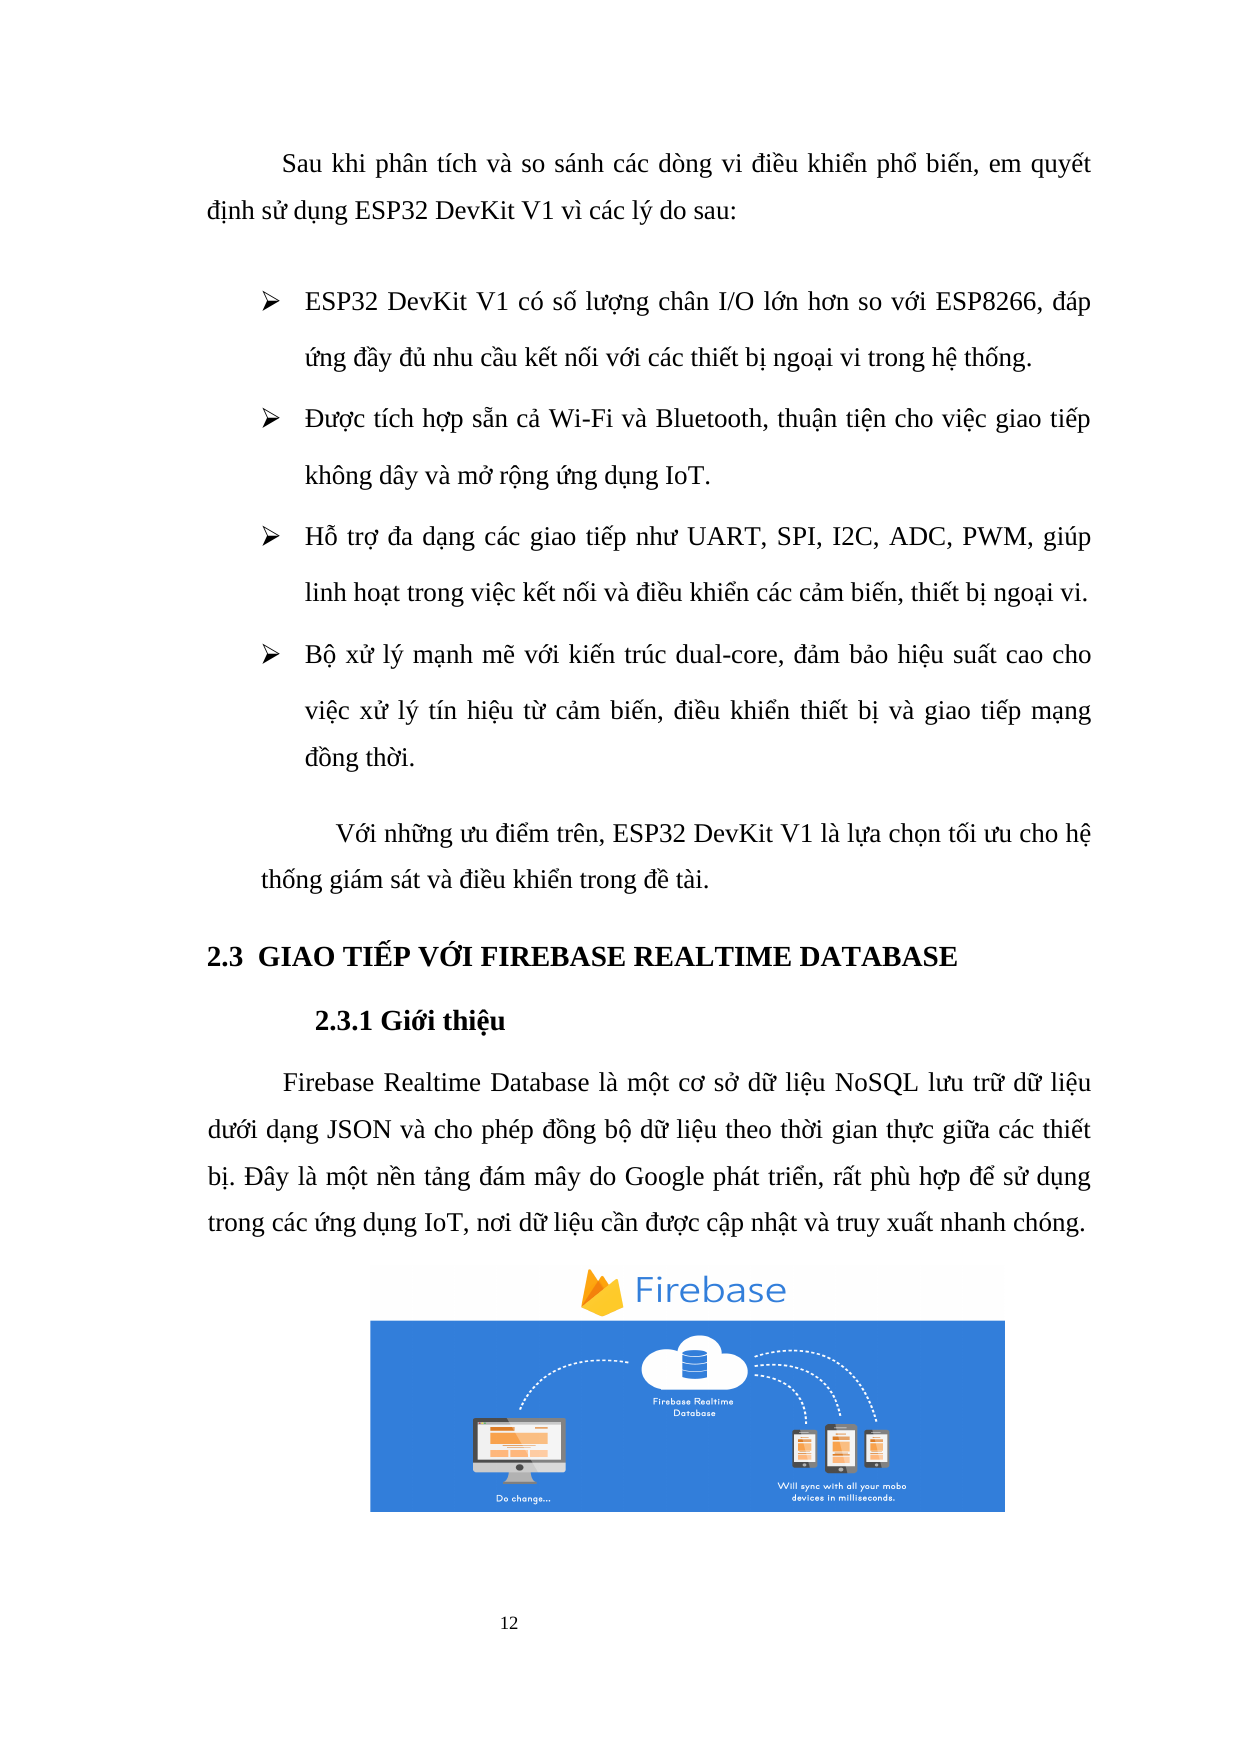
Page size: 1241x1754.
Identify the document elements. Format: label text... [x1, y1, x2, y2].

text Với những ưu điểm trên, ESP32 DevKit V1 là lựa chọn tối ưu cho hệ thống giám sát và điều khiển trong đề tài. [261, 817, 1093, 894]
list Bộ xử lý mạnh mẽ với kiến trúc dual-core, đảm bảo hiệu suất cao cho việc xử lý tín hiệu từ cảm biến, điều khiển thiết bị và giao tiếp mạng đồng thời. [261, 623, 1093, 772]
text Firebase Realtime Database là một cơ sở dữ liệu NoSQL lưu trữ dữ liệu dưới dạng JSON và cho phép đồng bộ dữ liệu theo thời gian thực giữa các thiết bị. Đây là một nền tảng đám mây do Google phát triển, rất phù hợp để sử dụng trong các ứng dụng IoT, nơi dữ liệu cần được cập nhật và truy xuất nhanh chóng. [208, 1067, 1092, 1238]
list Được tích hợp sẵn cả Wi-Fi và Bluetooth, thuận tiện cho việc giao tiếp không dây và mở rộng ứng dụng IoT. [261, 388, 1093, 490]
list Hỗ trợ đa dạng các giao tiếp như UART, SPI, I2C, ADC, PWM, giúp linh hoạt trong việc kết nối và điều khiển các cảm biến, thiết bị ngoại vi. [261, 506, 1093, 608]
picture [370, 1265, 1005, 1512]
subtitle 2.3 GIAO TIẾP VỚI FIREBASE REALTIME DATABASE [207, 939, 1092, 973]
list ESP32 DevKit V1 có số lượng chân I/O lớn hơn so với ESP8266, đáp ứng đầy đủ nhu cầu kết nối với các thiết bị ngoại vi trong hệ thống. [261, 270, 1093, 372]
subtitle 2.3.1 Giới thiệu [314, 1003, 1092, 1036]
text Sau khi phân tích và so sánh các dòng vi điều khiển phổ biến, em quyết định sử dụng ESP32 DevKit V1 vì các lý do sau: [207, 148, 1093, 225]
